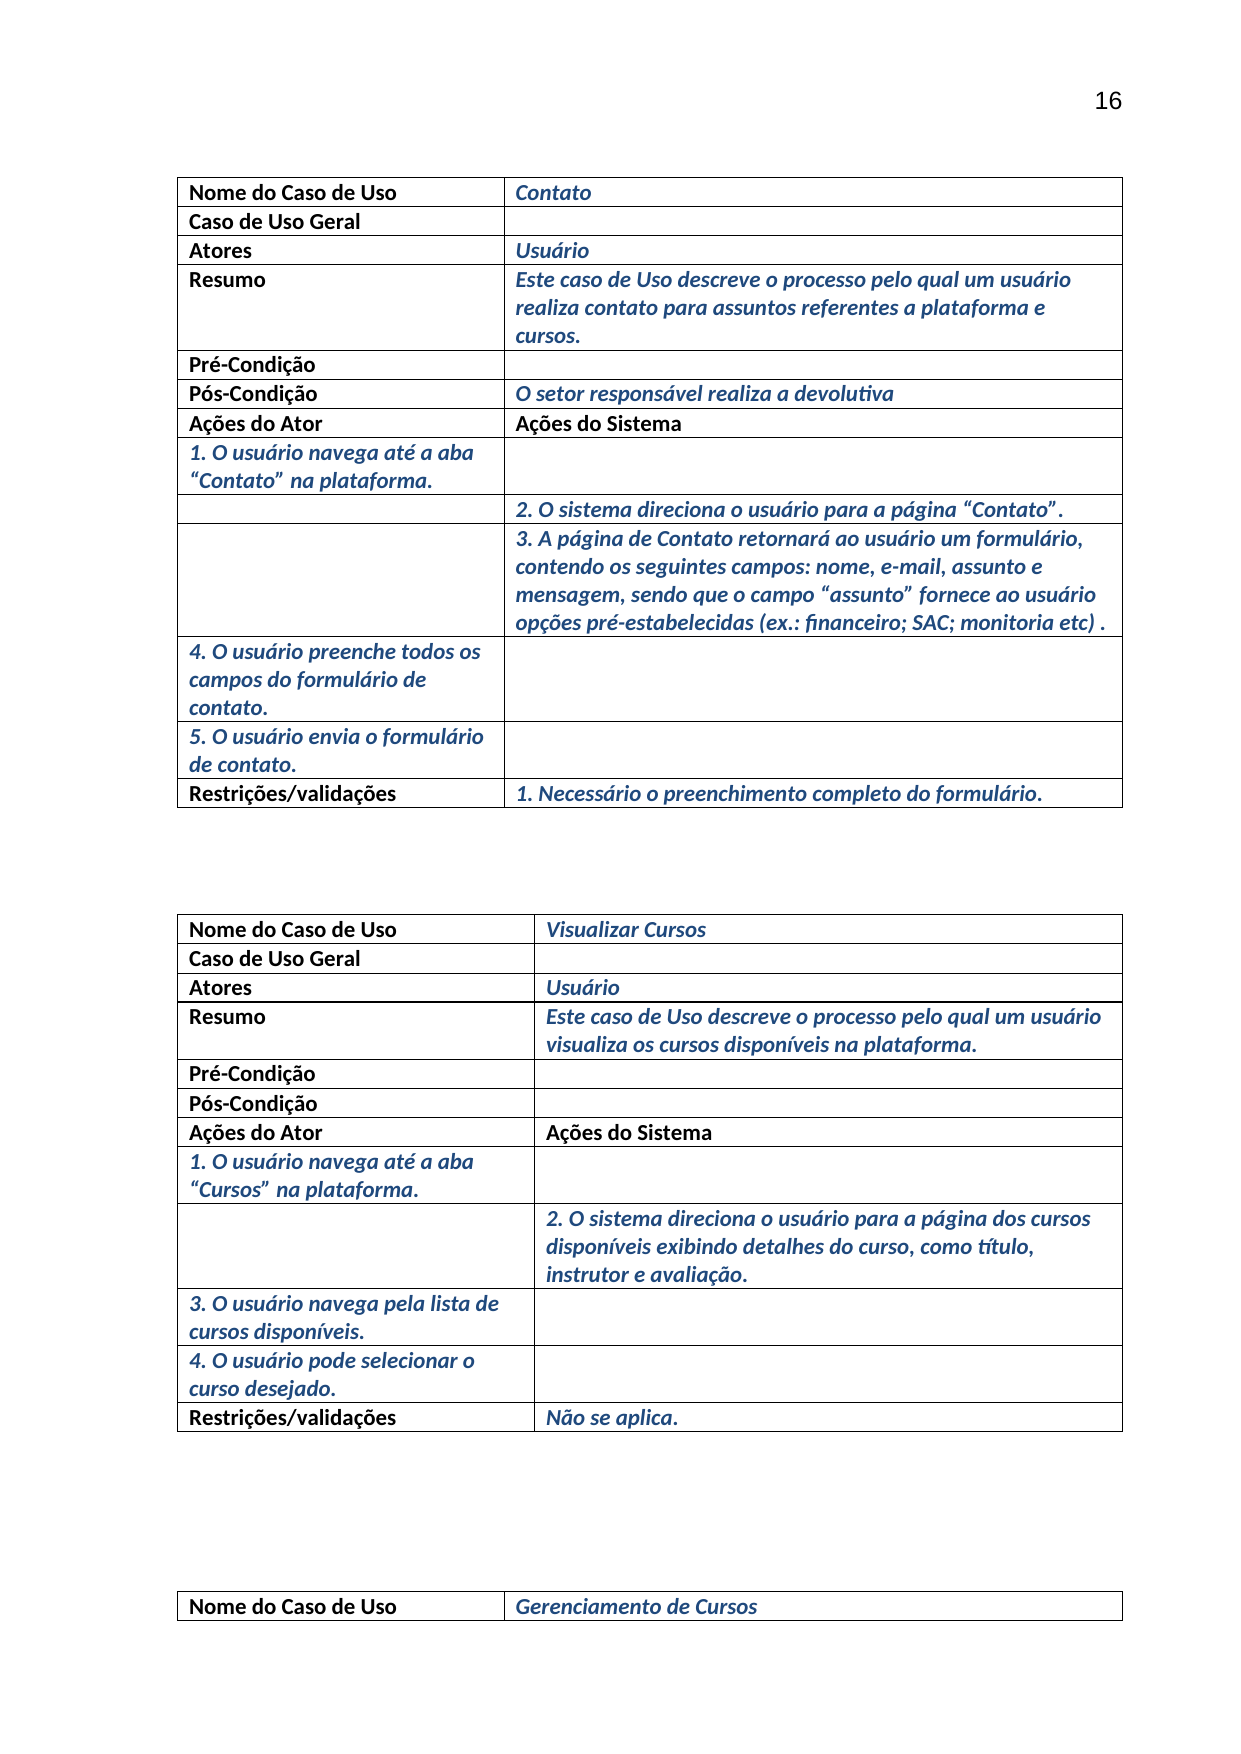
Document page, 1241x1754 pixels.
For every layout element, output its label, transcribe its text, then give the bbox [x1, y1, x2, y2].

table_cell Atores [178, 974, 534, 1001]
table_cell 1. Necessário o preenchimento completo do formulário. [505, 779, 1122, 807]
table_cell Ações do Ator [178, 409, 504, 437]
table_cell O setor responsável realiza a devolutiva [505, 380, 1122, 408]
table_cell Ações do Sistema [505, 409, 1122, 437]
table_cell Não se aplica. [535, 1403, 1122, 1431]
table_cell Este caso de Uso descreve o processo pelo qual um usuário visualiza os cursos disponíveis na plataforma. [535, 1003, 1122, 1058]
table_header Nome do Caso de Uso [178, 178, 504, 206]
table_cell Caso de Uso Geral [178, 207, 504, 235]
table_cell 3. A página de Contato retornará ao usuário um formulário, contendo os seguintes campos: nome, e-mail, assunto e mensagem, sendo que o campo “assunto” fornece ao usuário opções pré-estabelecidas (ex.: financeiro; SAC; monitoria etc) . [505, 524, 1122, 636]
table_header Nome do Caso de Uso [178, 1592, 504, 1620]
table_cell [505, 637, 1122, 721]
table_header Gerenciamento de Cursos [505, 1592, 1122, 1620]
table_header Visualizar Cursos [535, 915, 1122, 943]
table_cell [505, 351, 1122, 378]
table_cell Usuário [535, 974, 1122, 1001]
table_cell 1. O usuário navega até a aba “Contato” na plataforma. [178, 438, 504, 494]
table_cell Ações do Ator [178, 1118, 534, 1146]
table_header Contato [505, 178, 1122, 206]
table_cell Caso de Uso Geral [178, 944, 534, 972]
table_cell Resumo [178, 1003, 534, 1058]
table_cell 5. O usuário envia o formulário de contato. [178, 722, 504, 778]
table_cell 2. O sistema direciona o usuário para a página “Contato”. [505, 495, 1122, 523]
table_cell Pré-Condição [178, 1060, 534, 1088]
table_cell Ações do Sistema [535, 1118, 1122, 1146]
table_cell Restrições/validações [178, 779, 504, 807]
table_cell [535, 944, 1122, 972]
table_cell 1. O usuário navega até a aba “Cursos” na plataforma. [178, 1147, 534, 1203]
table_cell [535, 1346, 1122, 1402]
table_cell Resumo [178, 265, 504, 349]
table_header Nome do Caso de Uso [178, 915, 534, 943]
table_cell [535, 1060, 1122, 1088]
table_cell [535, 1289, 1122, 1345]
table_cell 2. O sistema direciona o usuário para a página dos cursos disponíveis exibindo detalhes do curso, como título, instrutor e avaliação. [535, 1204, 1122, 1288]
table_cell [505, 722, 1122, 778]
table_cell [535, 1089, 1122, 1117]
table_cell 4. O usuário preenche todos os campos do formulário de contato. [178, 637, 504, 721]
table_cell [178, 524, 504, 636]
table_cell [178, 495, 504, 523]
table_cell Este caso de Uso descreve o processo pelo qual um usuário realiza contato para assuntos referentes a plataforma e cursos. [505, 265, 1122, 349]
table_cell [178, 1204, 534, 1288]
table_cell 3. O usuário navega pela lista de cursos disponíveis. [178, 1289, 534, 1345]
table_cell Pré-Condição [178, 351, 504, 378]
table_cell Usuário [505, 236, 1122, 264]
table_cell [505, 207, 1122, 235]
table_cell Pós-Condição [178, 380, 504, 408]
table_cell Atores [178, 236, 504, 264]
table_cell [505, 438, 1122, 494]
table_cell Pós-Condição [178, 1089, 534, 1117]
table_cell Restrições/validações [178, 1403, 534, 1431]
table_cell [535, 1147, 1122, 1203]
table_cell 4. O usuário pode selecionar o curso desejado. [178, 1346, 534, 1402]
